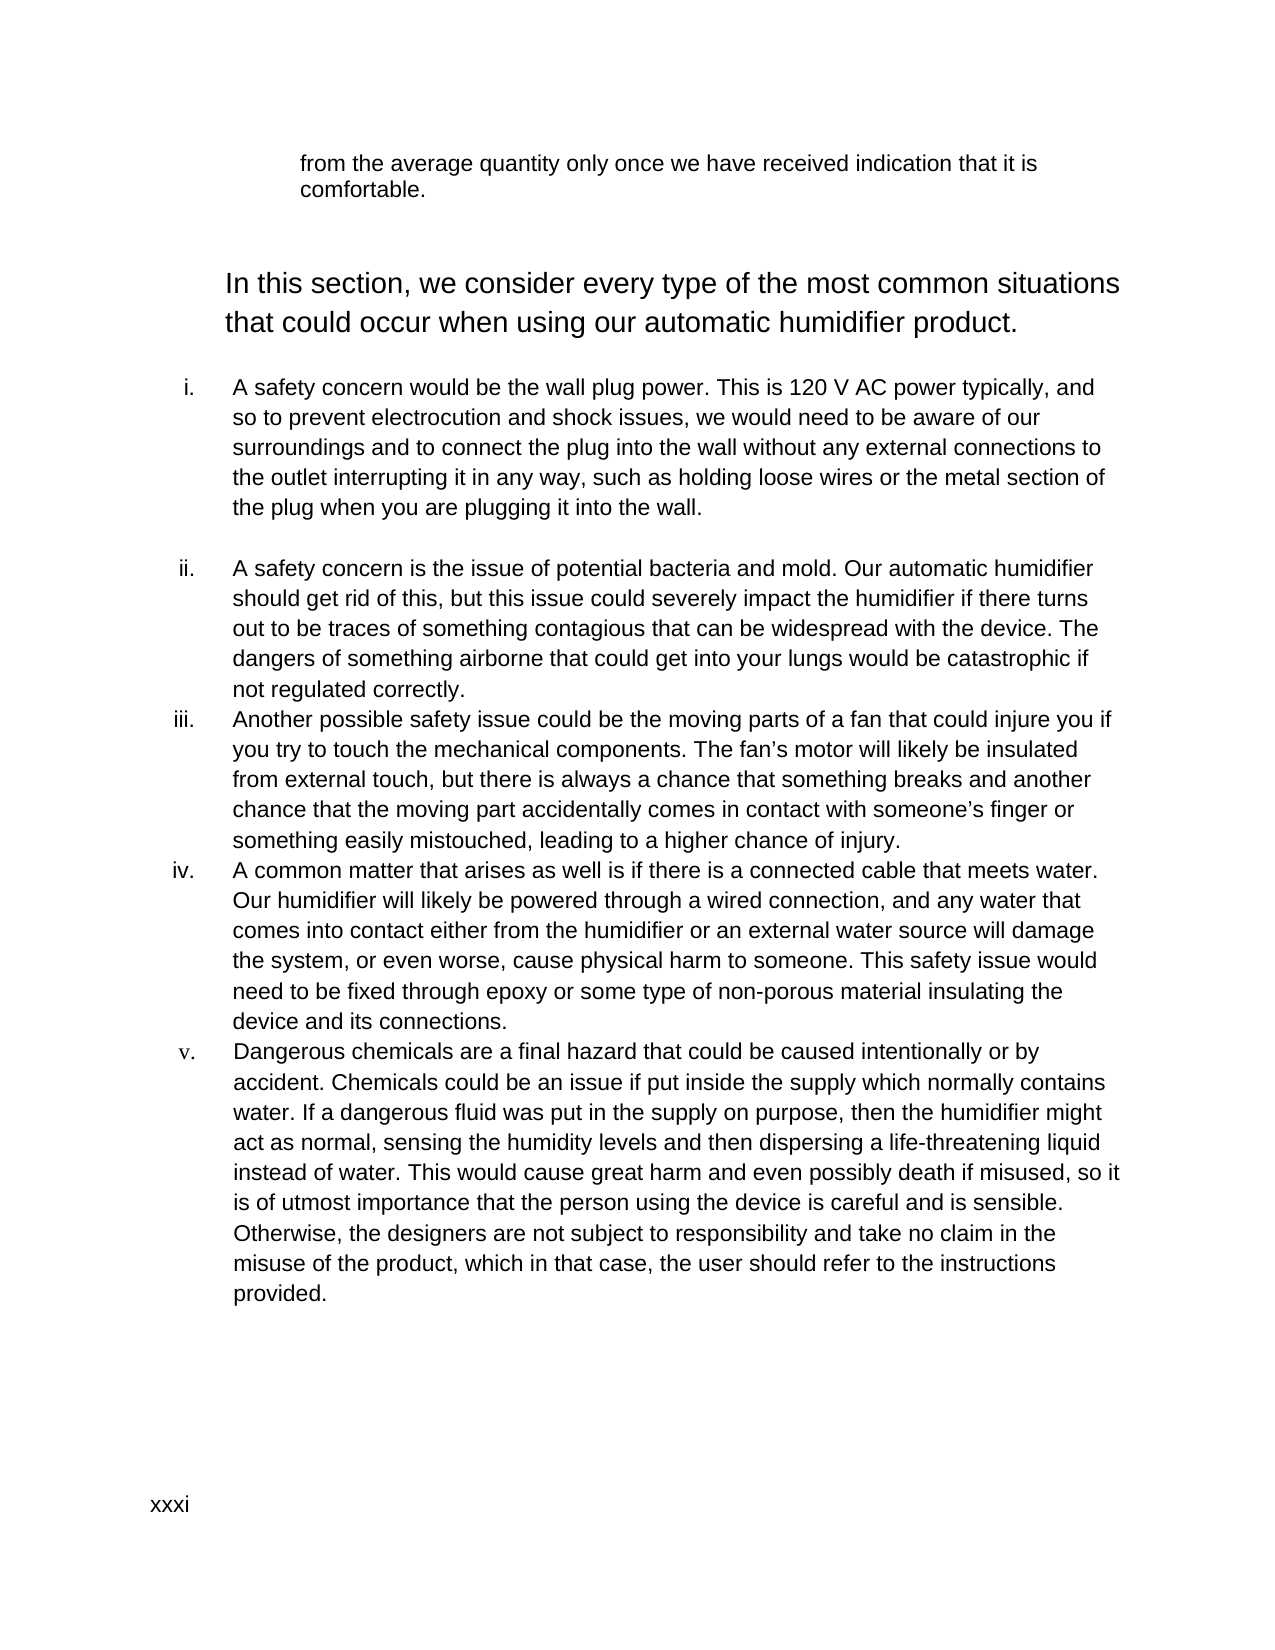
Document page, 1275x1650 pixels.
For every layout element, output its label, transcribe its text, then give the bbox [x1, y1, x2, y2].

text In this section, we consider every type of the most common situations that could occur when using our automatic humidifier product. [225, 266, 1125, 338]
list A safety concern would be the wall plug power. This is 120 V AC power typically, and so to prevent electrocution and shock issues, we would need to be aware of our surroundings and to connect the plug into the wall without any external connections to the outlet interrupting it in any way, such as holding loose wires or the metal section of the plug when you are plugging it into the wall. [195, 373, 1125, 521]
list Another possible safety issue could be the moving parts of a fan that could injure you if you try to touch the mechanical components. The fan’s motor will likely be insulated from external touch, but there is always a chance that something breaks and another chance that the moving part accidentally comes in contact with someone’s finger or something easily mistouched, leading to a higher chance of injury. [195, 706, 1125, 853]
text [300, 150, 1125, 203]
list A safety concern is the issue of potential bacteria and mold. Our automatic humidifier should get rid of this, but this issue could severely impact the humidifier if there turns out to be traces of something contagious that can be widespread with the device. The dangers of something airborne that could get into your lungs would be catastrophic if not regulated correctly. [195, 555, 1125, 702]
list A common matter that arises as well is if there is a connected cable that meets water. Our humidifier will likely be powered through a wired connection, and any water that comes into contact either from the humidifier or an external water source will damage the system, or even worse, cause physical harm to someone. This safety issue would need to be fixed through epoxy or some type of non-porous material insulating the device and its connections. [195, 857, 1125, 1034]
list Dangerous chemicals are a final hazard that could be caused intentionally or by accident. Chemicals could be an issue if put inside the supply which normally contains water. If a dangerous fluid was put in the supply on purpose, then the humidifier might act as normal, sensing the humidity levels and then dispersing a life-threatening liquid instead of water. This would cause great harm and even possibly death if misused, so it is of utmost importance that the person using the device is careful and is sensible. Otherwise, the designers are not subject to responsibility and take no claim in the misuse of the product, which in that case, the user should refer to the instructions provided. [196, 1038, 1125, 1306]
